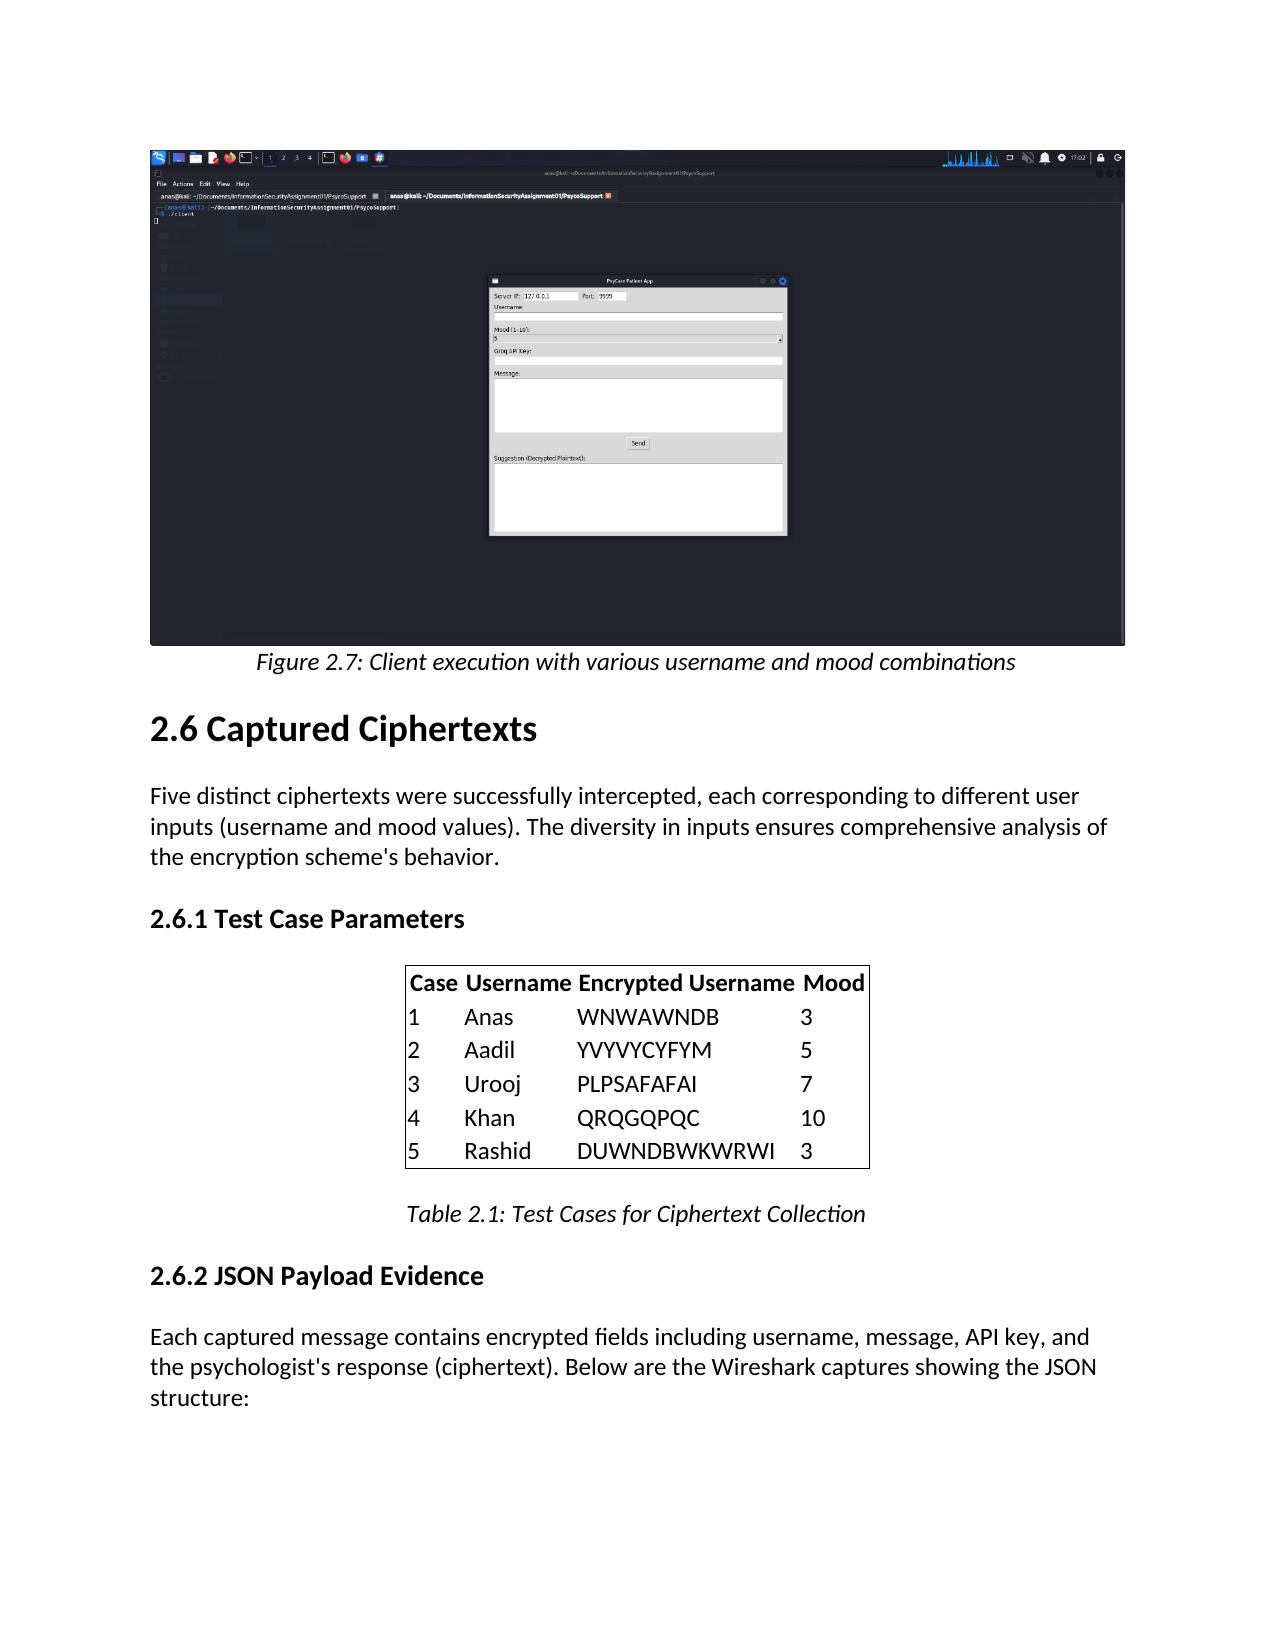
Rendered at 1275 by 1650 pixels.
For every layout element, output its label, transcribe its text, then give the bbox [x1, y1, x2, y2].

table_cell 5 [799, 1033, 869, 1067]
table_cell 3 [799, 999, 869, 1033]
table_cell PLPSAFAFAI [575, 1067, 798, 1100]
table_cell Urooj [463, 1067, 575, 1100]
table_cell 10 [799, 1100, 869, 1134]
table_cell 1 [406, 999, 462, 1033]
table_header Encrypted Username [575, 966, 798, 999]
table_cell YVYVYCYFYM [575, 1033, 798, 1067]
text Figure 2.7: Client execution with various username and mood combinations [150, 646, 1125, 676]
text Each captured message contains encrypted fields including username, message, API key, and the psychologist's response (ciphertext). Below are the Wireshark captures showing the JSON structure: [150, 1321, 1125, 1413]
table_cell Khan [463, 1100, 575, 1134]
table_header Case [406, 966, 462, 999]
text Five distinct ciphertexts were successfully intercepted, each corresponding to different user inputs (username and mood values). The diversity in inputs ensures comprehensive analysis of the encryption scheme's behavior. [150, 780, 1125, 872]
table_header Username [463, 966, 575, 999]
table_cell 5 [406, 1134, 462, 1168]
picture [150, 150, 1125, 646]
text Table 2.1: Test Cases for Ciphertext Collection [150, 1198, 1125, 1228]
table_cell Anas [463, 999, 575, 1033]
table_cell Aadil [463, 1033, 575, 1067]
table_header Mood [799, 966, 869, 999]
table_cell 7 [799, 1067, 869, 1100]
text 2.6.1 Test Case Parameters [150, 901, 1125, 936]
table_cell 4 [406, 1100, 462, 1134]
table_cell QRQGQPQC [575, 1100, 798, 1134]
table_cell WNWAWNDB [575, 999, 798, 1033]
table_cell Rashid [463, 1134, 575, 1168]
table_cell 3 [406, 1067, 462, 1100]
table_cell 3 [799, 1134, 869, 1168]
text 2.6 Captured Ciphertexts [150, 705, 1125, 751]
table_cell DUWNDBWKWRWI [575, 1134, 798, 1168]
text 2.6.2 JSON Payload Evidence [150, 1257, 1125, 1292]
table_cell 2 [406, 1033, 462, 1067]
